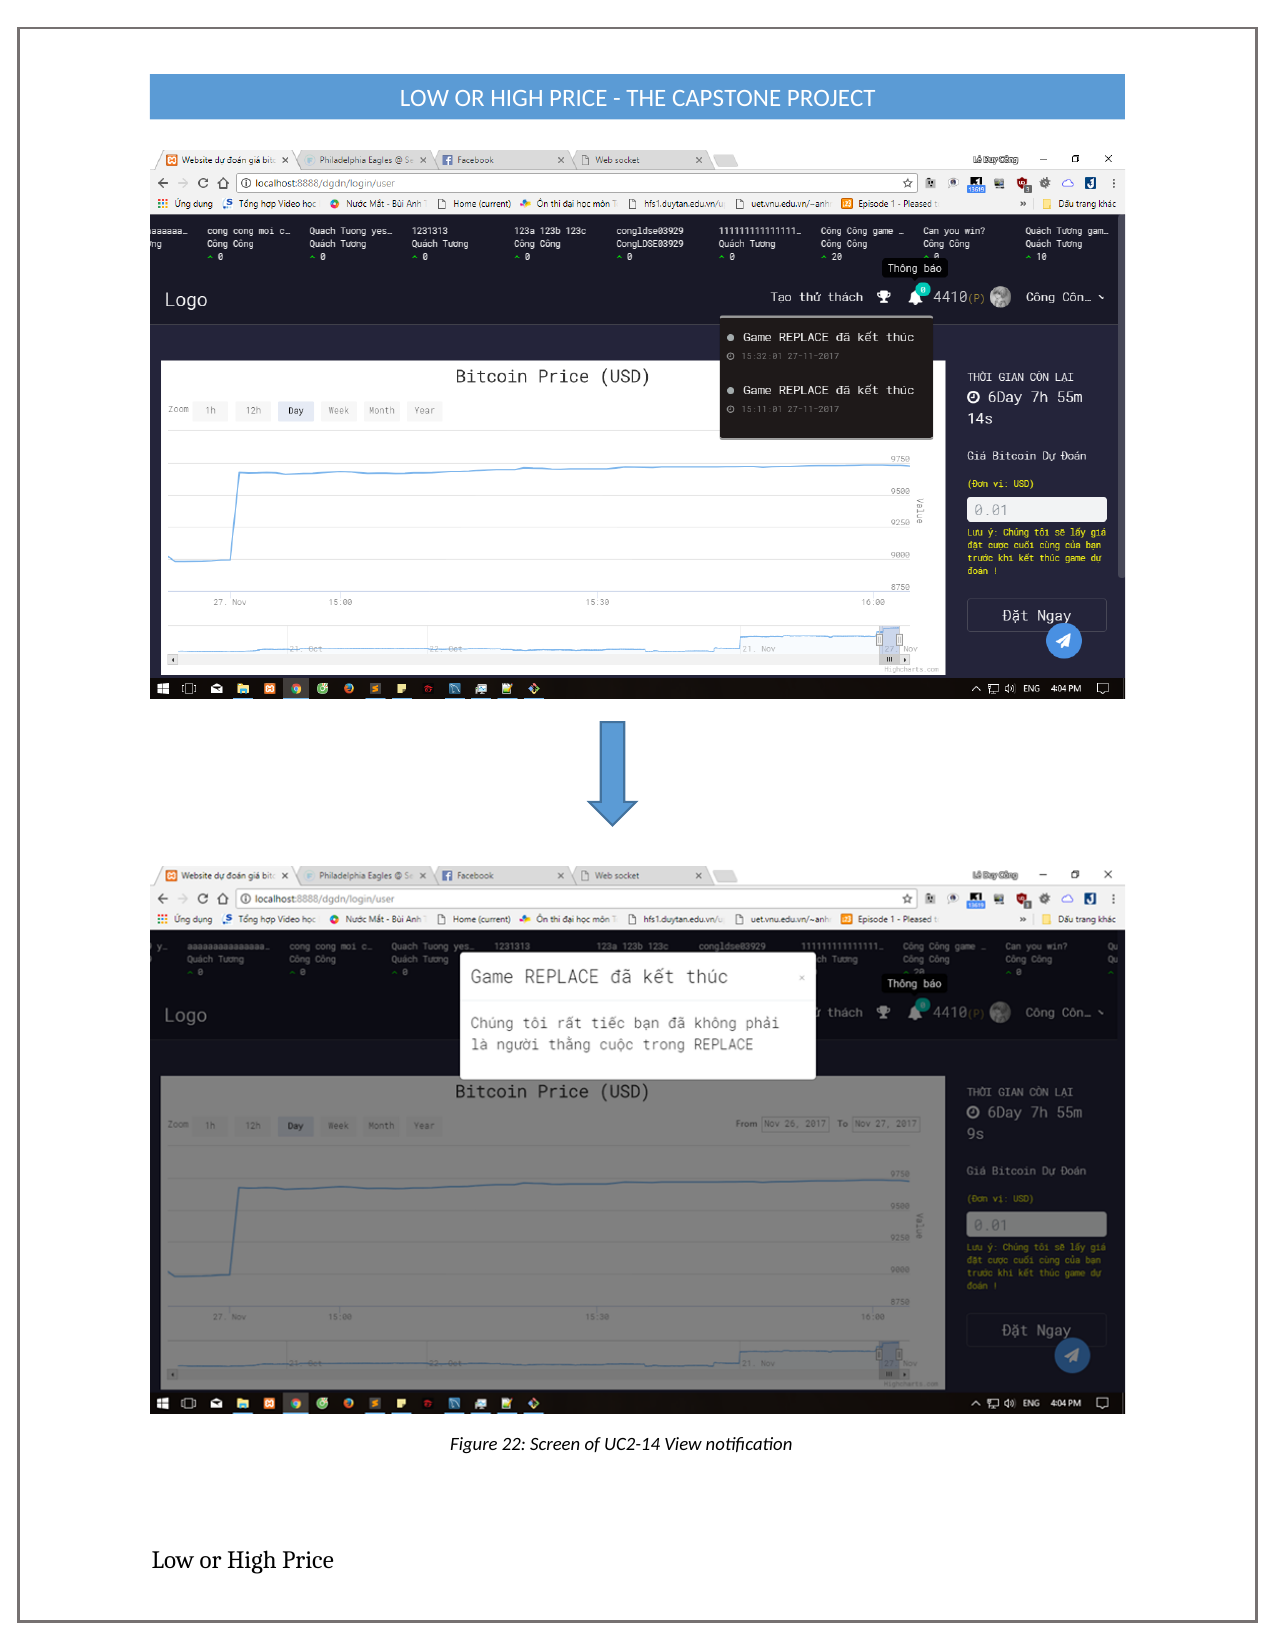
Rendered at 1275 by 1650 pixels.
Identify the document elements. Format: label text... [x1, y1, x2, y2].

picture [150, 150, 1125, 699]
picture [150, 866, 1125, 1414]
text Figure 22: Screen of UC2-14 View notification [375, 1432, 1125, 1455]
